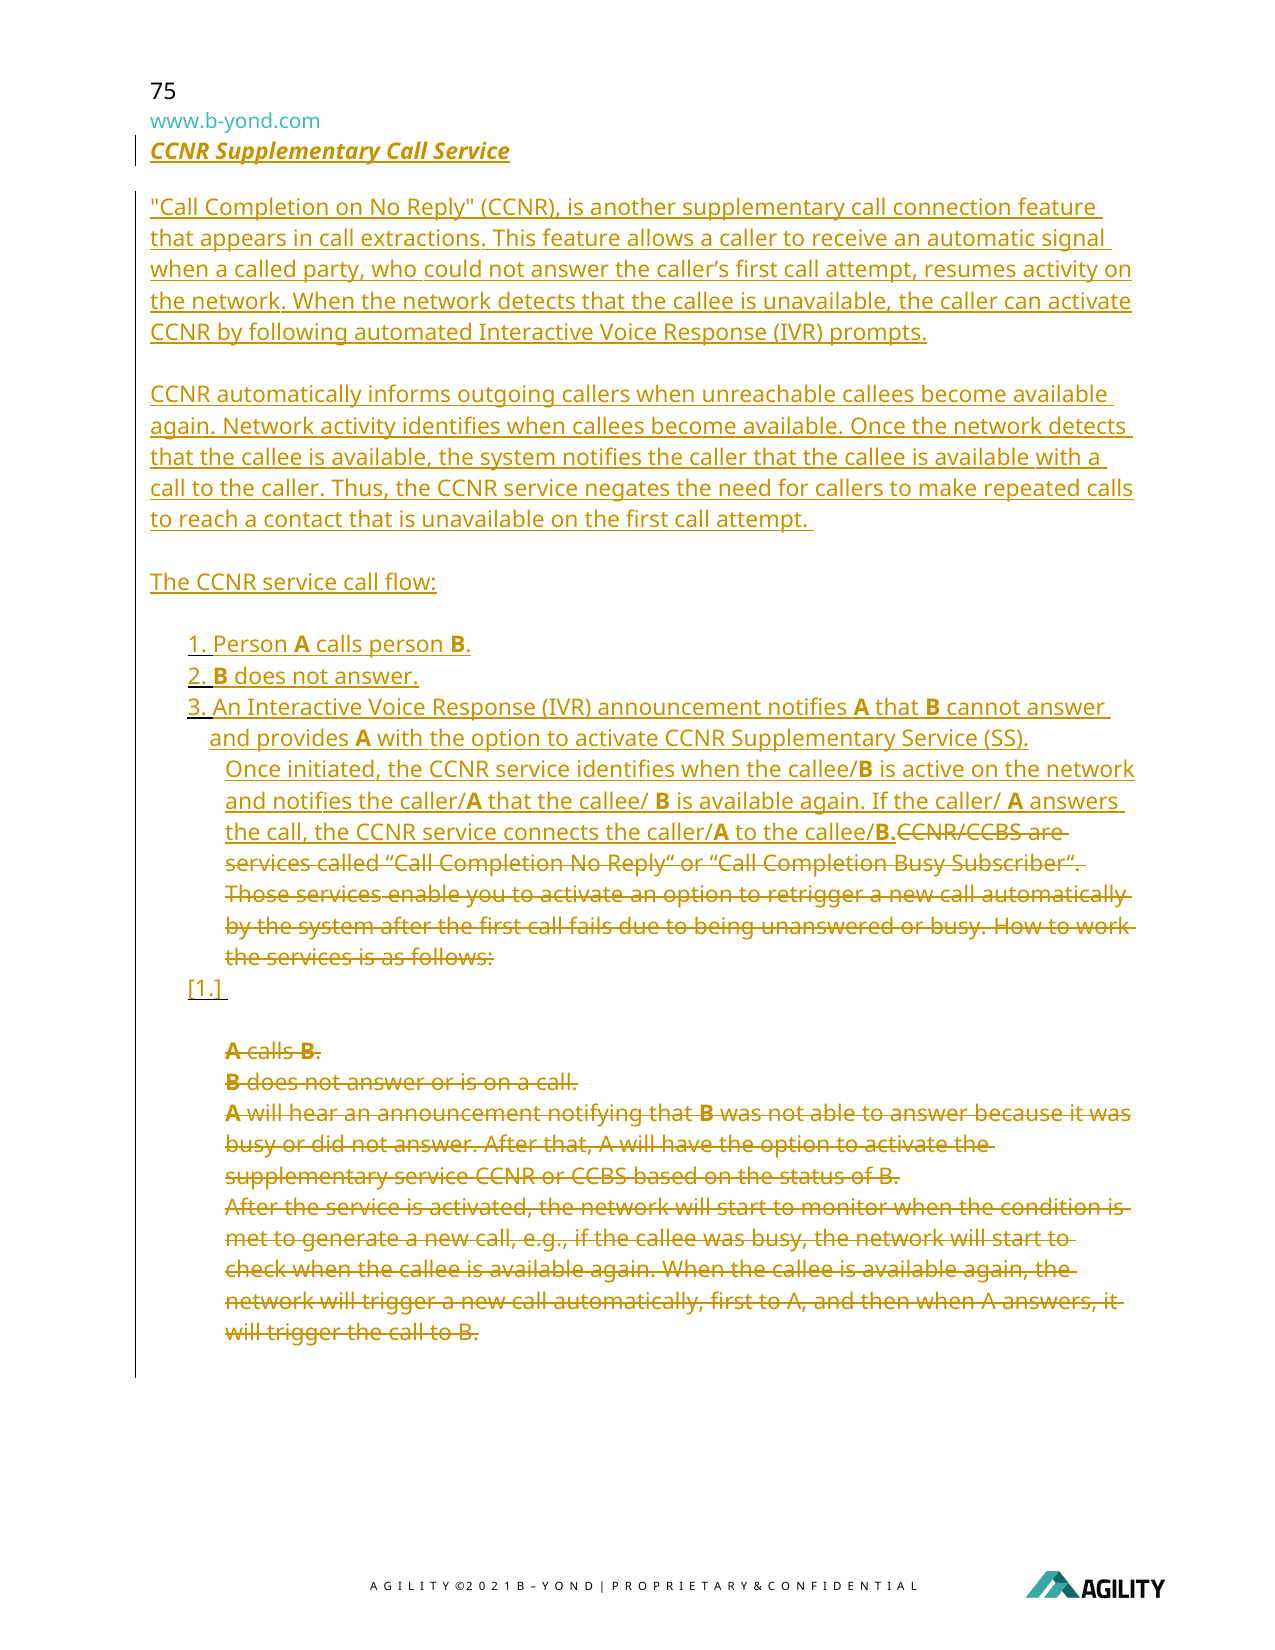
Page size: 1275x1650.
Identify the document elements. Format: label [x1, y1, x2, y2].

picture [1011, 1556, 1194, 1615]
